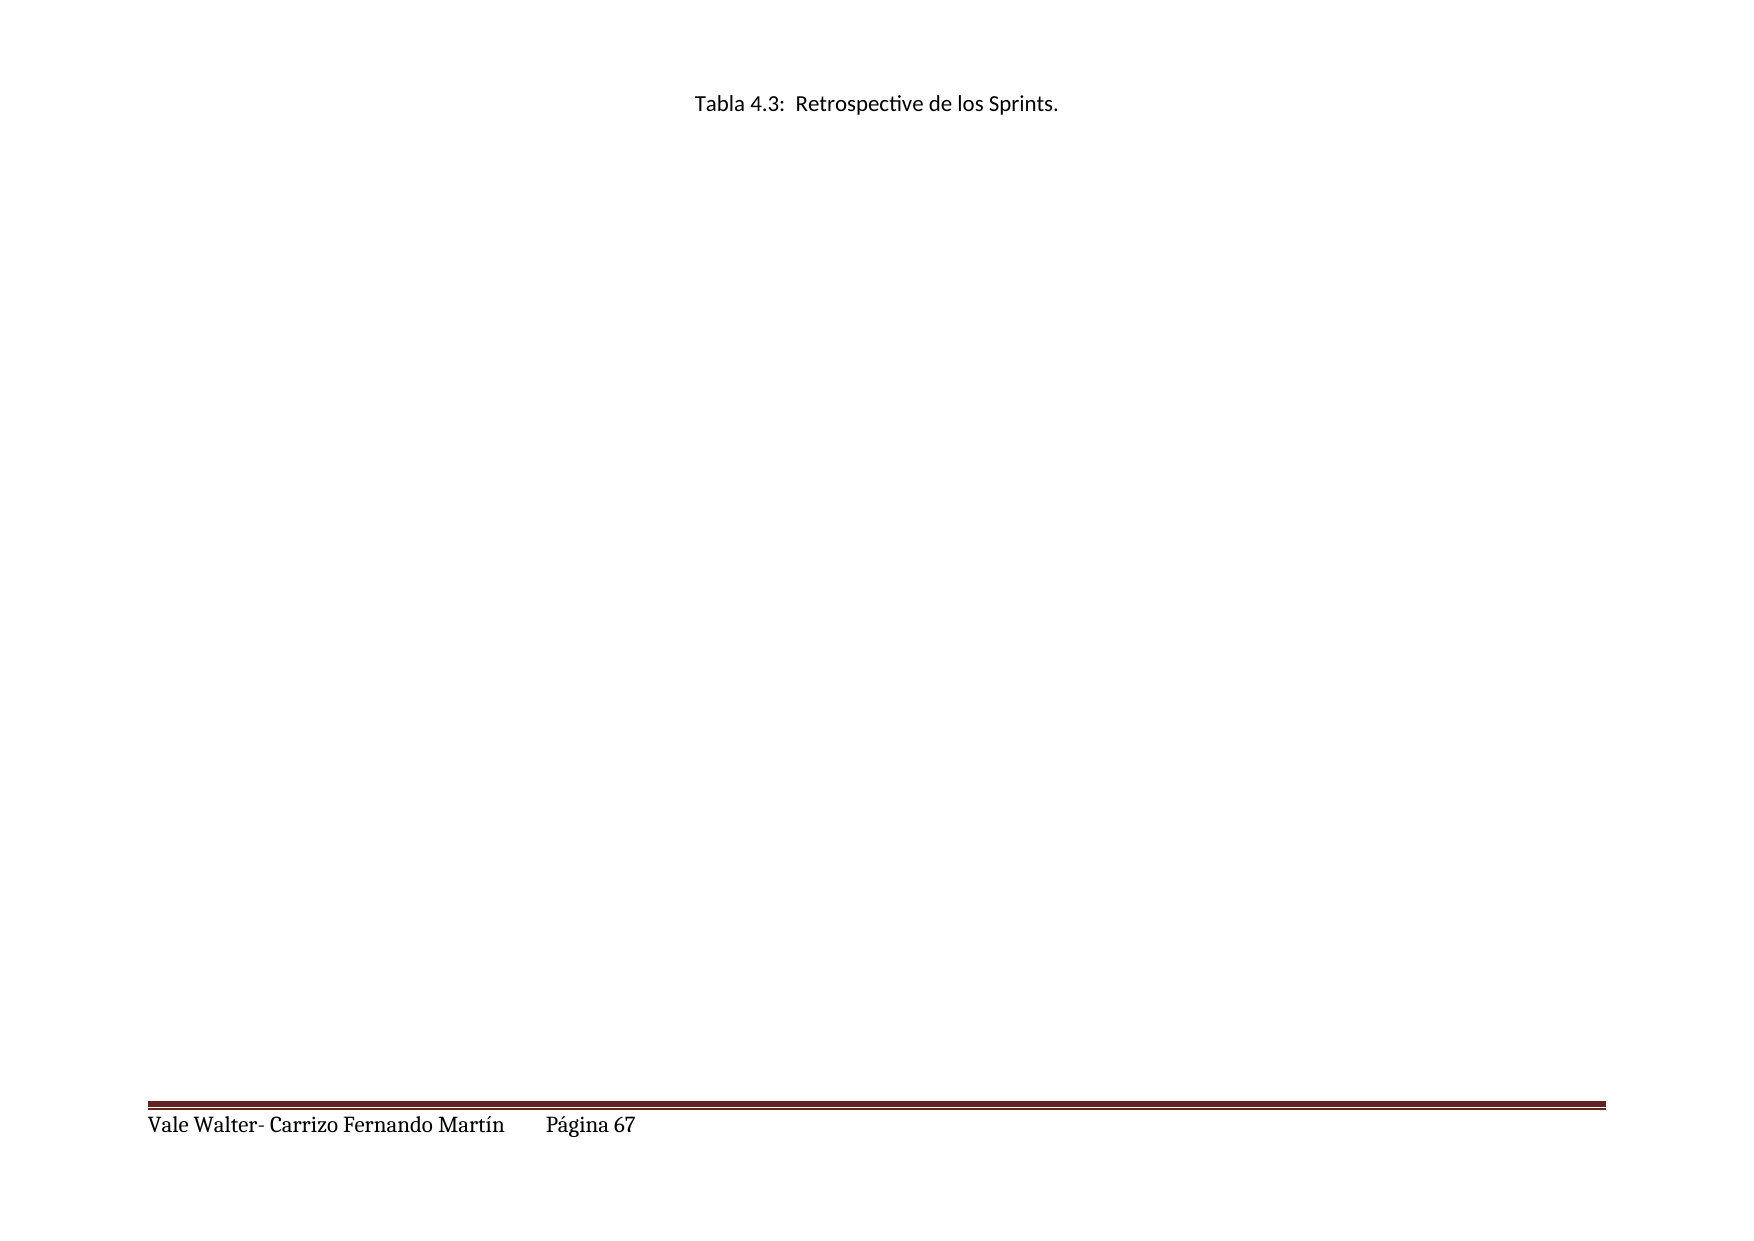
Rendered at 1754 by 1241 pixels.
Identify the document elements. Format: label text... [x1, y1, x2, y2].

text Tabla 4.3: Retrospective de los Sprints. [148, 89, 1606, 117]
